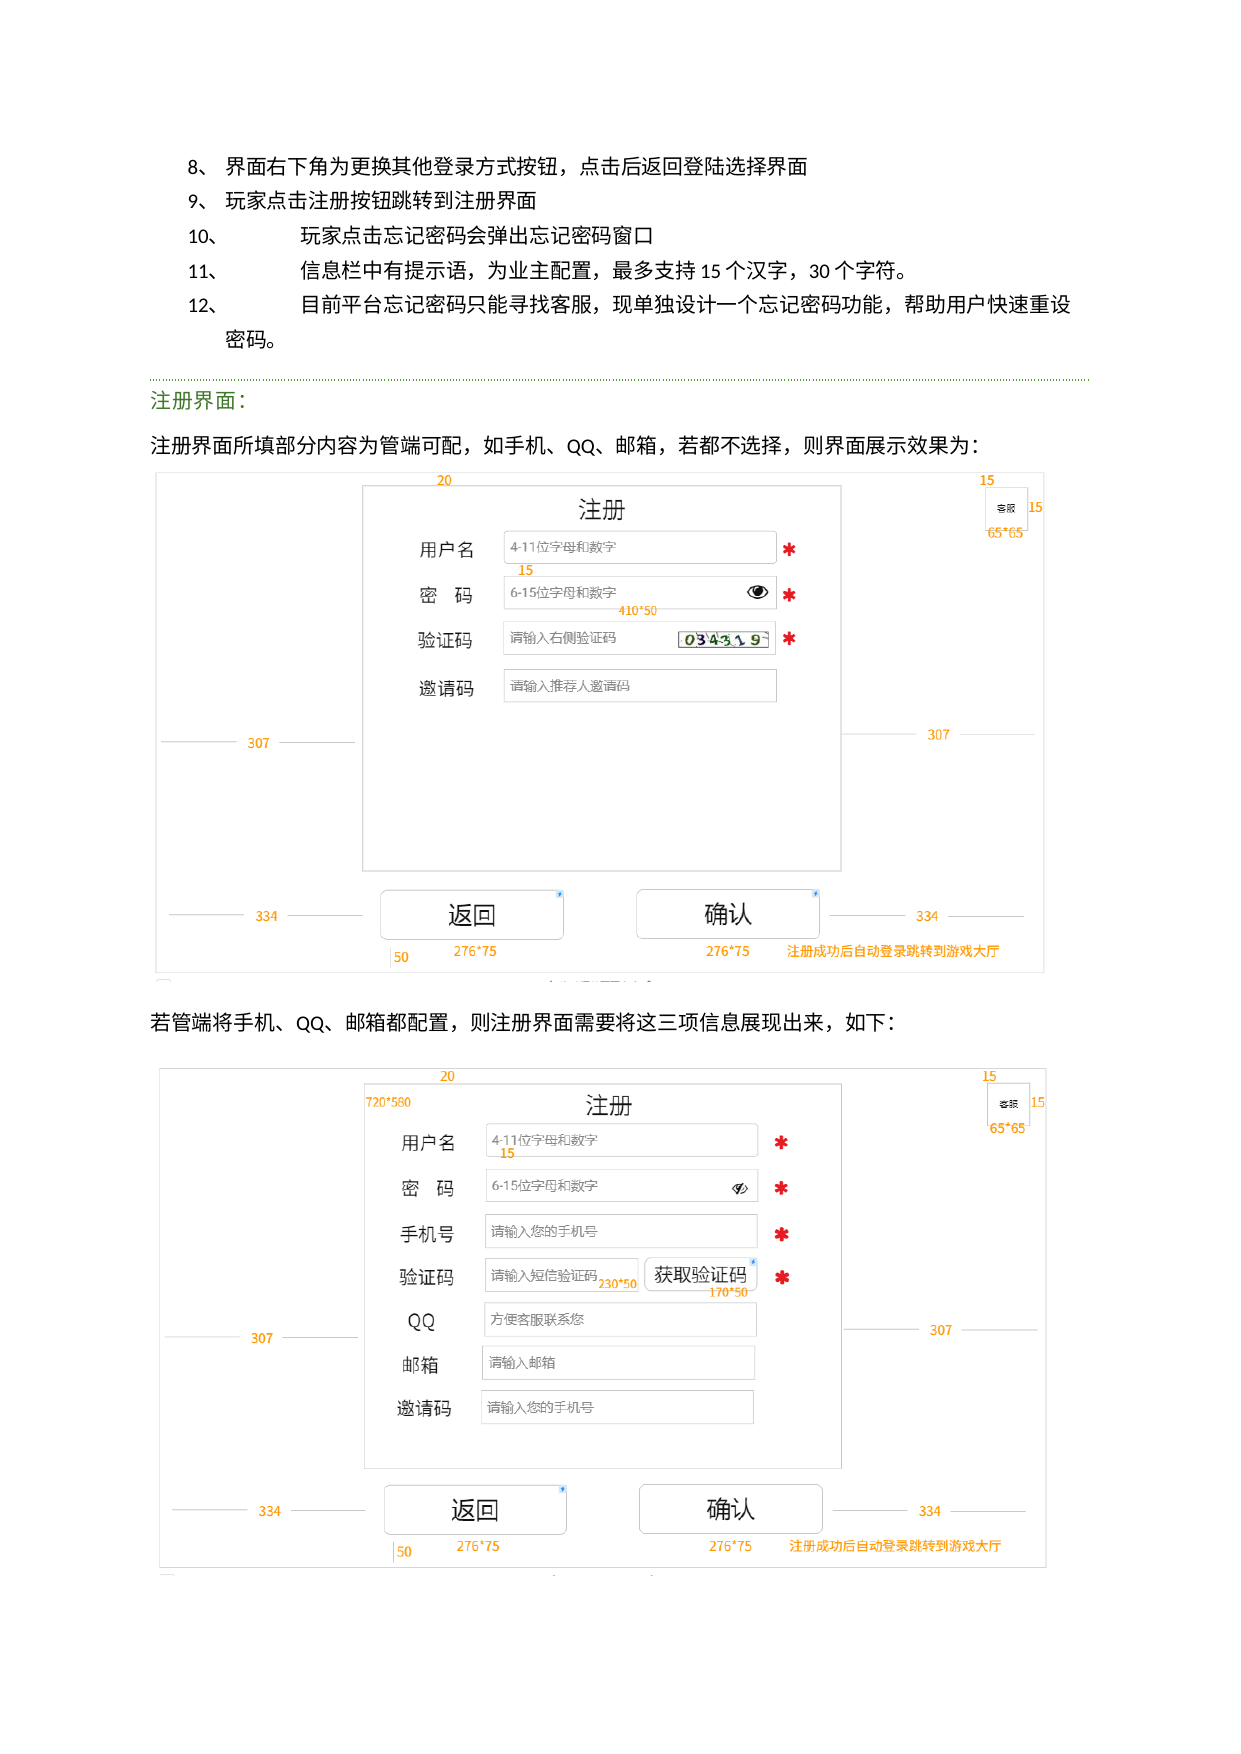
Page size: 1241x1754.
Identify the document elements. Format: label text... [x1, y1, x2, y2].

list 玩家点击忘记密码会弹出忘记密码窗口 [187, 219, 1090, 249]
picture [150, 1062, 1053, 1576]
text 若管端将手机、QQ、邮箱都配置，则注册界面需要将这三项信息展现出来，如下： [150, 1007, 1090, 1037]
subtitle 注册界面： [150, 379, 1090, 415]
list 玩家点击注册按钮跳转到注册界面 [187, 185, 1090, 215]
picture [150, 463, 1049, 982]
list 目前平台忘记密码只能寻找客服，现单独设计一个忘记密码功能，帮助用户快速重设密码。 [187, 289, 1090, 354]
list 信息栏中有提示语，为业主配置，最多支持15个汉字，30个字符。 [187, 254, 1090, 284]
list 界面右下角为更换其他登录方式按钮，点击后返回登陆选择界面 [187, 150, 1090, 180]
